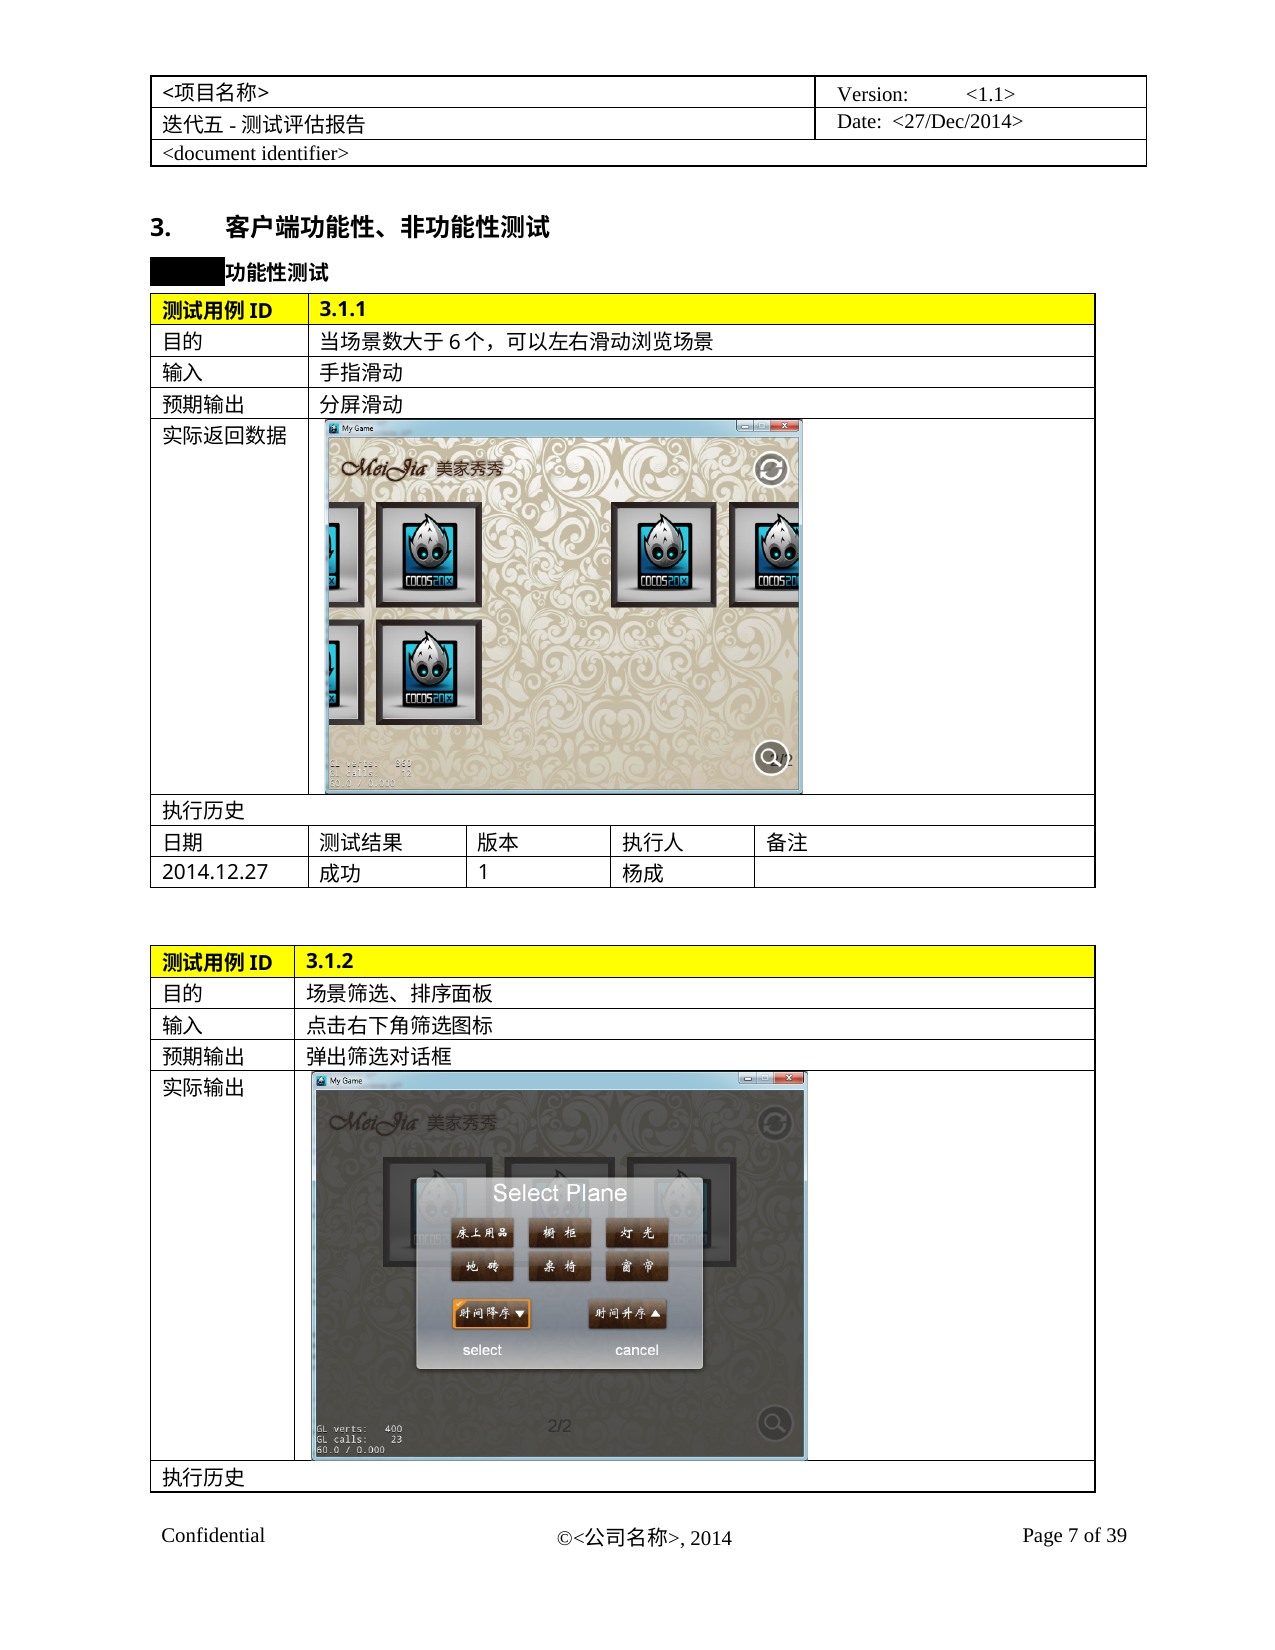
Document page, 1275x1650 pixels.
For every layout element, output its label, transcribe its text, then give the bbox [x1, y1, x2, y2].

table_cell 预期输出 [151, 388, 308, 418]
table_header 3.1.2 [295, 946, 1094, 977]
table_cell 当场景数大于6个，可以左右滑动浏览场景 [309, 325, 1094, 356]
table_cell 手指滑动 [309, 357, 1094, 387]
table_cell 目的 [151, 978, 294, 1008]
table_cell 执行历史 [151, 795, 1094, 825]
picture [324, 419, 803, 794]
table_cell 执行人 [611, 826, 754, 856]
table_cell 1 [467, 857, 610, 887]
picture [311, 1071, 808, 1461]
table_header 测试用例ID [151, 294, 308, 324]
table_cell 弹出筛选对话框 [295, 1040, 1094, 1070]
table_cell [803, 419, 1094, 793]
table_cell 预期输出 [151, 1040, 294, 1070]
table_cell 实际输出 [151, 1071, 294, 1460]
table_cell [295, 1071, 311, 1460]
table_cell [808, 1071, 1094, 1460]
table_cell 测试结果 [309, 826, 466, 856]
table_cell 2014.12.27 [151, 857, 308, 887]
table_cell 场景筛选、排序面板 [295, 978, 1094, 1008]
table_cell 杨成 [611, 857, 754, 887]
table_cell 实际返回数据 [151, 419, 308, 793]
table_cell 备注 [755, 826, 1094, 856]
table_cell 日期 [151, 826, 308, 856]
table_cell 成功 [309, 857, 466, 887]
table_cell 输入 [151, 1009, 294, 1039]
table_cell [755, 857, 1094, 887]
table_cell 版本 [467, 826, 610, 856]
table_cell [309, 419, 324, 793]
table_cell 分屏滑动 [309, 388, 1094, 418]
subtitle 客户端功能性、非功能性测试 [150, 208, 1125, 244]
table_cell 输入 [151, 357, 308, 387]
subtitle 功能性测试 [150, 256, 1125, 287]
table_header 3.1.1 [309, 294, 1094, 324]
table_cell 执行历史 [151, 1461, 1094, 1491]
table_cell 目的 [151, 325, 308, 356]
table_header 测试用例ID [151, 946, 294, 977]
table_cell 点击右下角筛选图标 [295, 1009, 1094, 1039]
